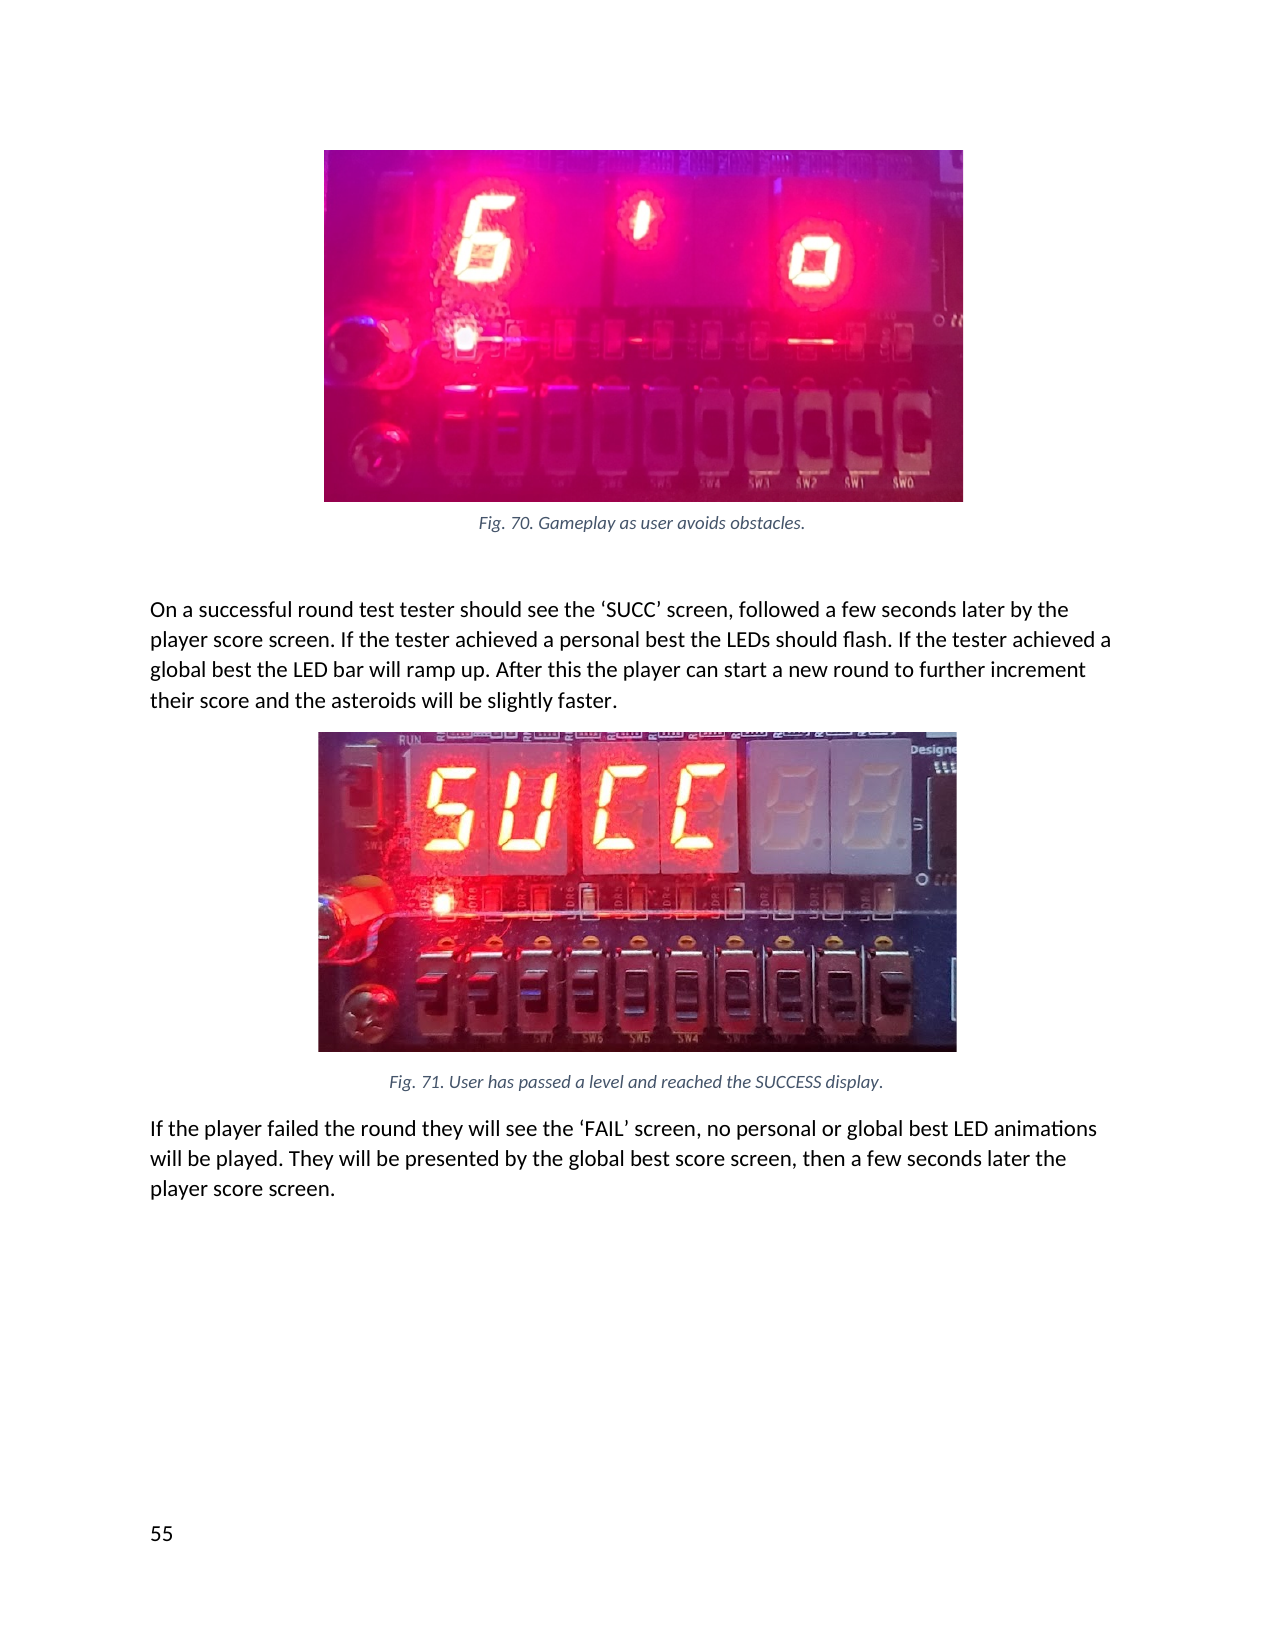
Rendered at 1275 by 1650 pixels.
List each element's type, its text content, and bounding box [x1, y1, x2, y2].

picture [325, 150, 964, 502]
picture [318, 732, 957, 1052]
text If the player failed the round they will see the ‘FAIL’ screen, no personal or global best LED animations will be played. They will be presented by the global best score screen, then a few seconds later the player score screen. [150, 1114, 1125, 1203]
text Fig. 71. User has passed a level and reached the SUCCESS display. [150, 1070, 1125, 1093]
text On a successful round test tester should see the ‘SUCC’ screen, followed a few seconds later by the player score screen. If the tester achieved a personal best the LEDs should flash. If the tester achieved a global best the LED bar will ramp up. After this the player can start a new round to further increment their score and the asteroids will be slightly faster. [150, 595, 1125, 714]
